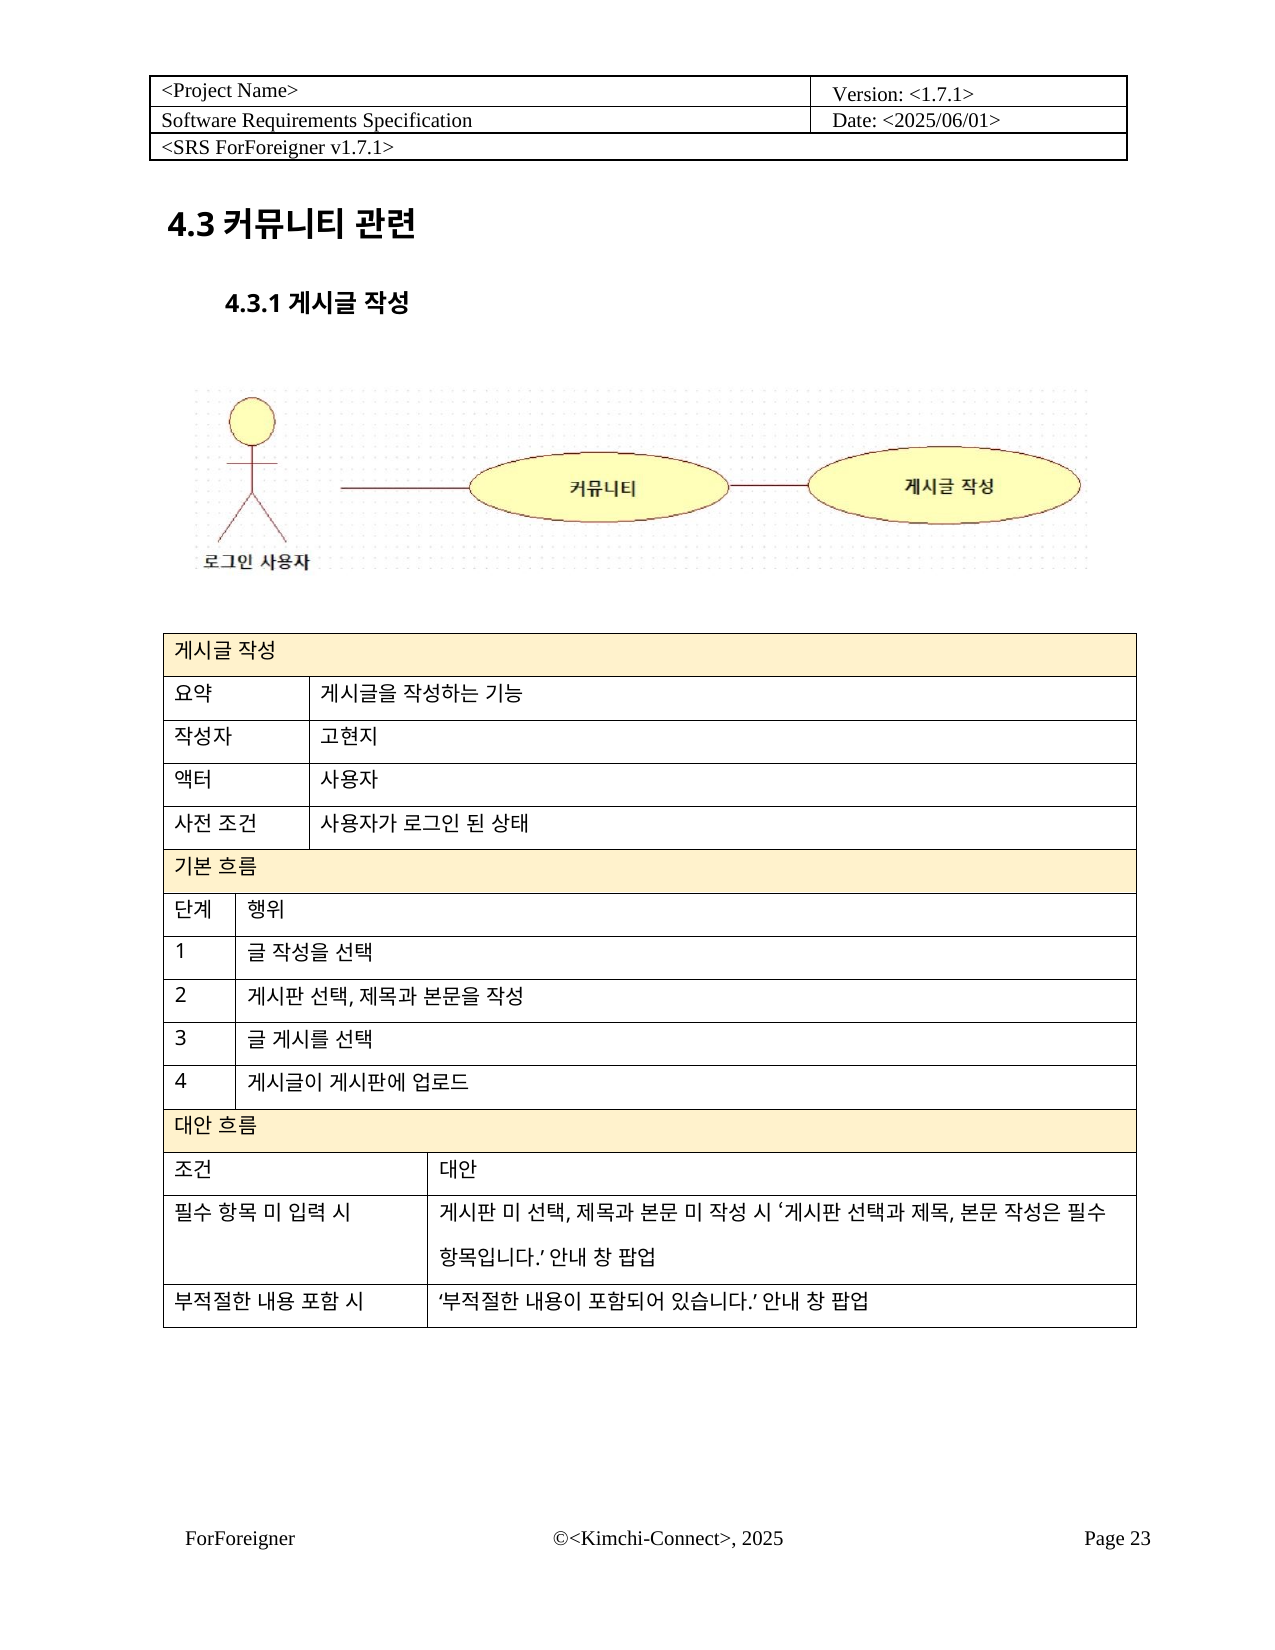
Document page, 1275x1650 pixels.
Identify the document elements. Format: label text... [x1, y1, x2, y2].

table_cell 고현지 [310, 721, 1136, 763]
table_cell 사용자가 로그인 된 상태 [310, 807, 1136, 849]
table_cell 4 [164, 1066, 235, 1109]
table_cell 2 [164, 980, 235, 1022]
table_cell 작성자 [164, 721, 309, 763]
table_cell ‘부적절한 내용이 포함되어 있습니다.’ 안내 창 팝업 [428, 1285, 1136, 1327]
table_cell 조건 [164, 1153, 427, 1195]
table_cell 3 [164, 1023, 235, 1065]
subtitle 4.3 커뮤니티 관련 [150, 198, 1125, 246]
table_cell 단계 [164, 894, 235, 936]
table_cell 사용자 [310, 764, 1136, 806]
table_cell 기본 흐름 [164, 850, 1136, 892]
table_cell 게시판 미 선택, 제목과 본문 미 작성 시 ‘게시판 선택과 제목, 본문 작성은 필수 항목입니다.’ 안내 창 팝업 [428, 1196, 1136, 1284]
table_cell 게시글이 게시판에 업로드 [236, 1066, 1136, 1109]
table_cell 글 게시를 선택 [236, 1023, 1136, 1065]
table_header 게시글 작성 [164, 634, 1136, 676]
table_cell 액터 [164, 764, 309, 806]
table_cell 1 [164, 937, 235, 979]
table_cell 게시글을 작성하는 기능 [310, 677, 1136, 719]
subtitle 4.3.1 게시글 작성 [150, 283, 1125, 319]
table_cell 부적절한 내용 포함 시 [164, 1285, 427, 1327]
table_cell 글 작성을 선택 [236, 937, 1136, 979]
table_cell 사전 조건 [164, 807, 309, 849]
table_cell 행위 [236, 894, 1136, 936]
table_cell 게시판 선택, 제목과 본문을 작성 [236, 980, 1136, 1022]
table_cell 요약 [164, 677, 309, 719]
table_cell 필수 항목 미 입력 시 [164, 1196, 427, 1284]
table_cell 대안 [428, 1153, 1136, 1195]
picture [187, 386, 1088, 579]
table_cell 대안 흐름 [164, 1110, 1136, 1152]
